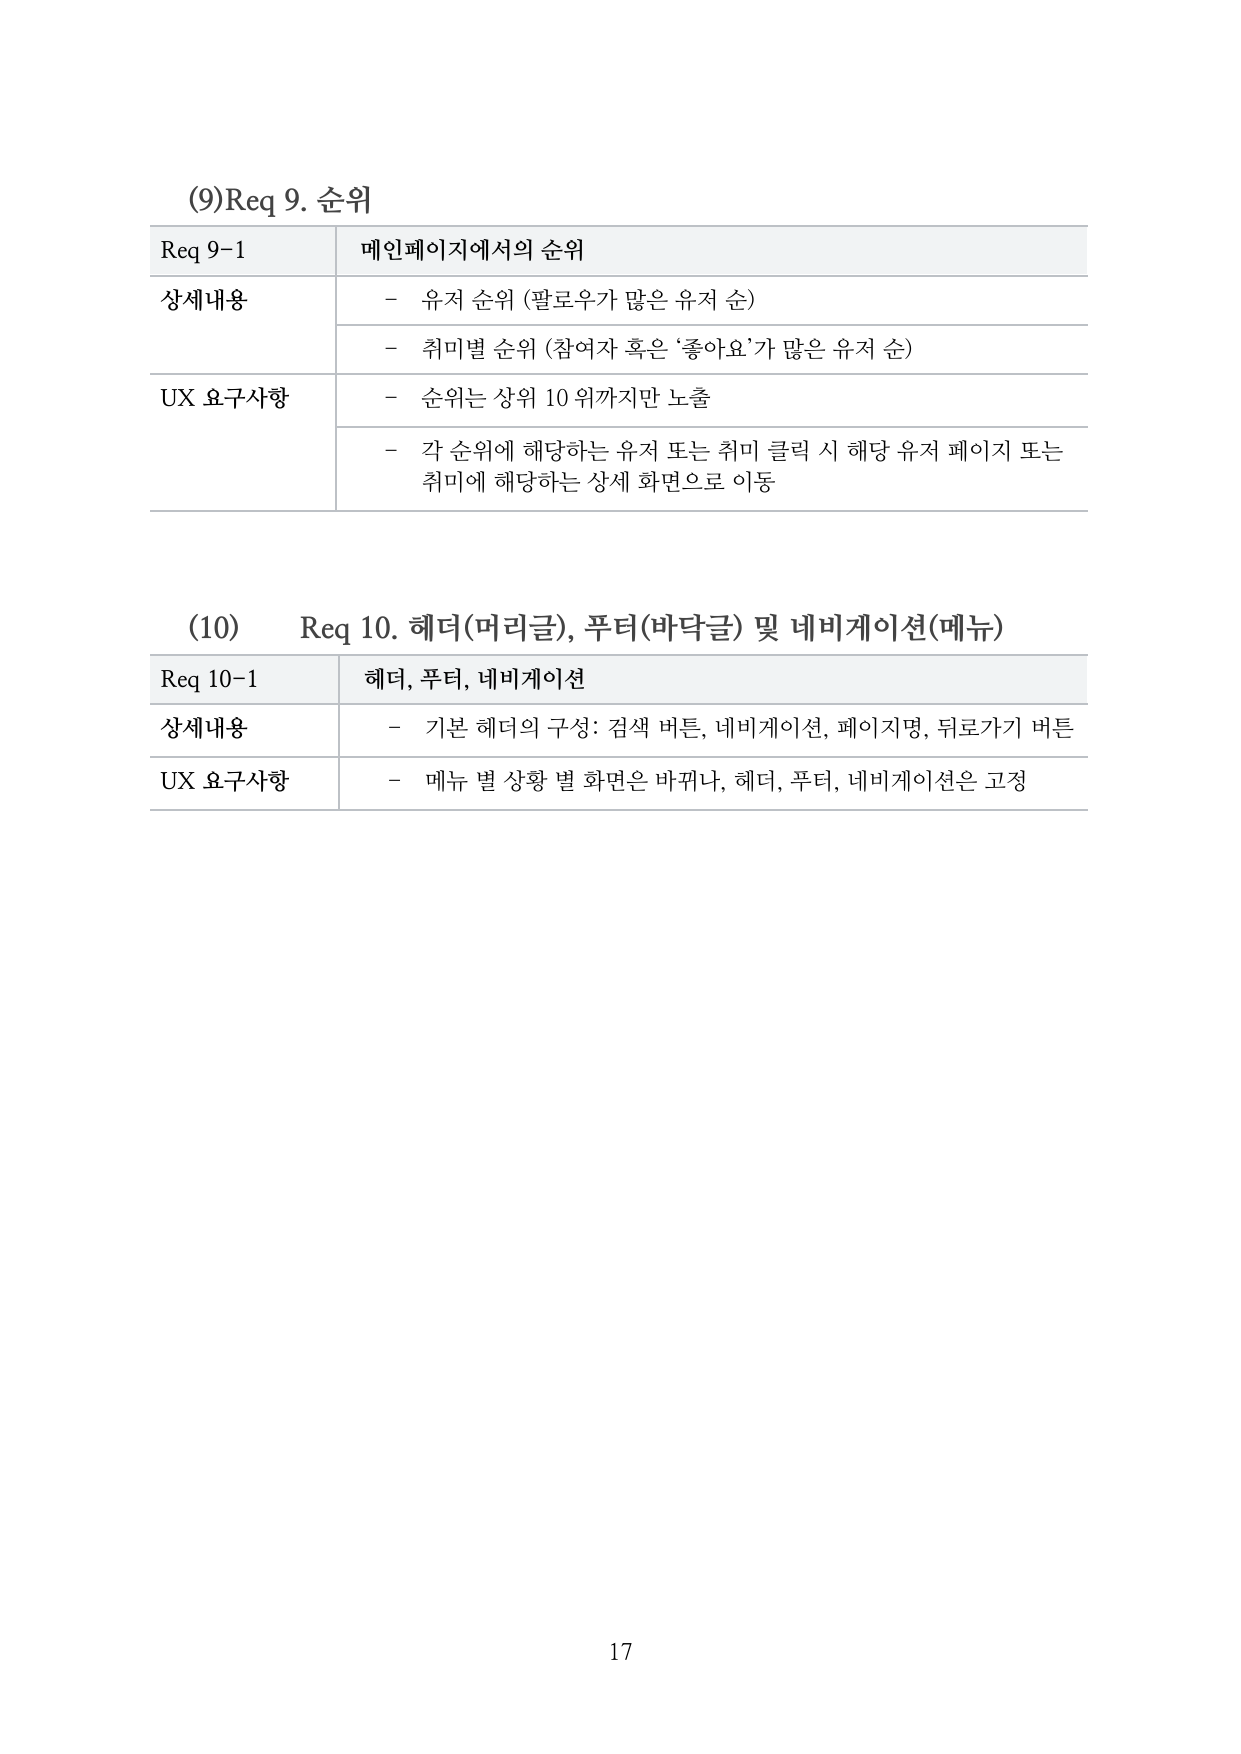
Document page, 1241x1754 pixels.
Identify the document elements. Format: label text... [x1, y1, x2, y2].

table_header 헤더, 푸터, 네비게이션 [340, 656, 1087, 703]
table_cell 기본 헤더의 구성: 검색 버튼, 네비게이션, 페이지명, 뒤로가기 버튼 [340, 705, 1087, 756]
table_cell 메뉴 별 상황 별 화면은 바뀌나, 헤더, 푸터, 네비게이션은 고정 [340, 758, 1087, 809]
table_cell 각 순위에 해당하는 유저 또는 취미 클릭 시 해당 유저 페이지 또는 취미에 해당하는 상세 화면으로 이동 [337, 428, 1087, 509]
table_cell 유저 순위 (팔로우가 많은 유저 순) [337, 277, 1087, 324]
table_cell 상세내용 [150, 705, 338, 756]
table_cell UX 요구사항 [150, 375, 335, 509]
table_cell 취미별 순위 (참여자 혹은 ‘좋아요’가 많은 유저 순) [337, 326, 1087, 373]
table_cell UX 요구사항 [150, 758, 338, 809]
table_header 메인페이지에서의 순위 [337, 227, 1087, 274]
table_cell 상세내용 [150, 277, 335, 373]
subtitle Req 9. 순위 [187, 183, 1090, 217]
subtitle Req 10. 헤더(머리글), 푸터(바닥글) 및 네비게이션(메뉴) [187, 612, 1090, 645]
table_cell 순위는 상위 10위까지만 노출 [337, 375, 1087, 426]
table_header Req 10-1 [150, 656, 338, 703]
table_header Req 9-1 [150, 227, 335, 274]
